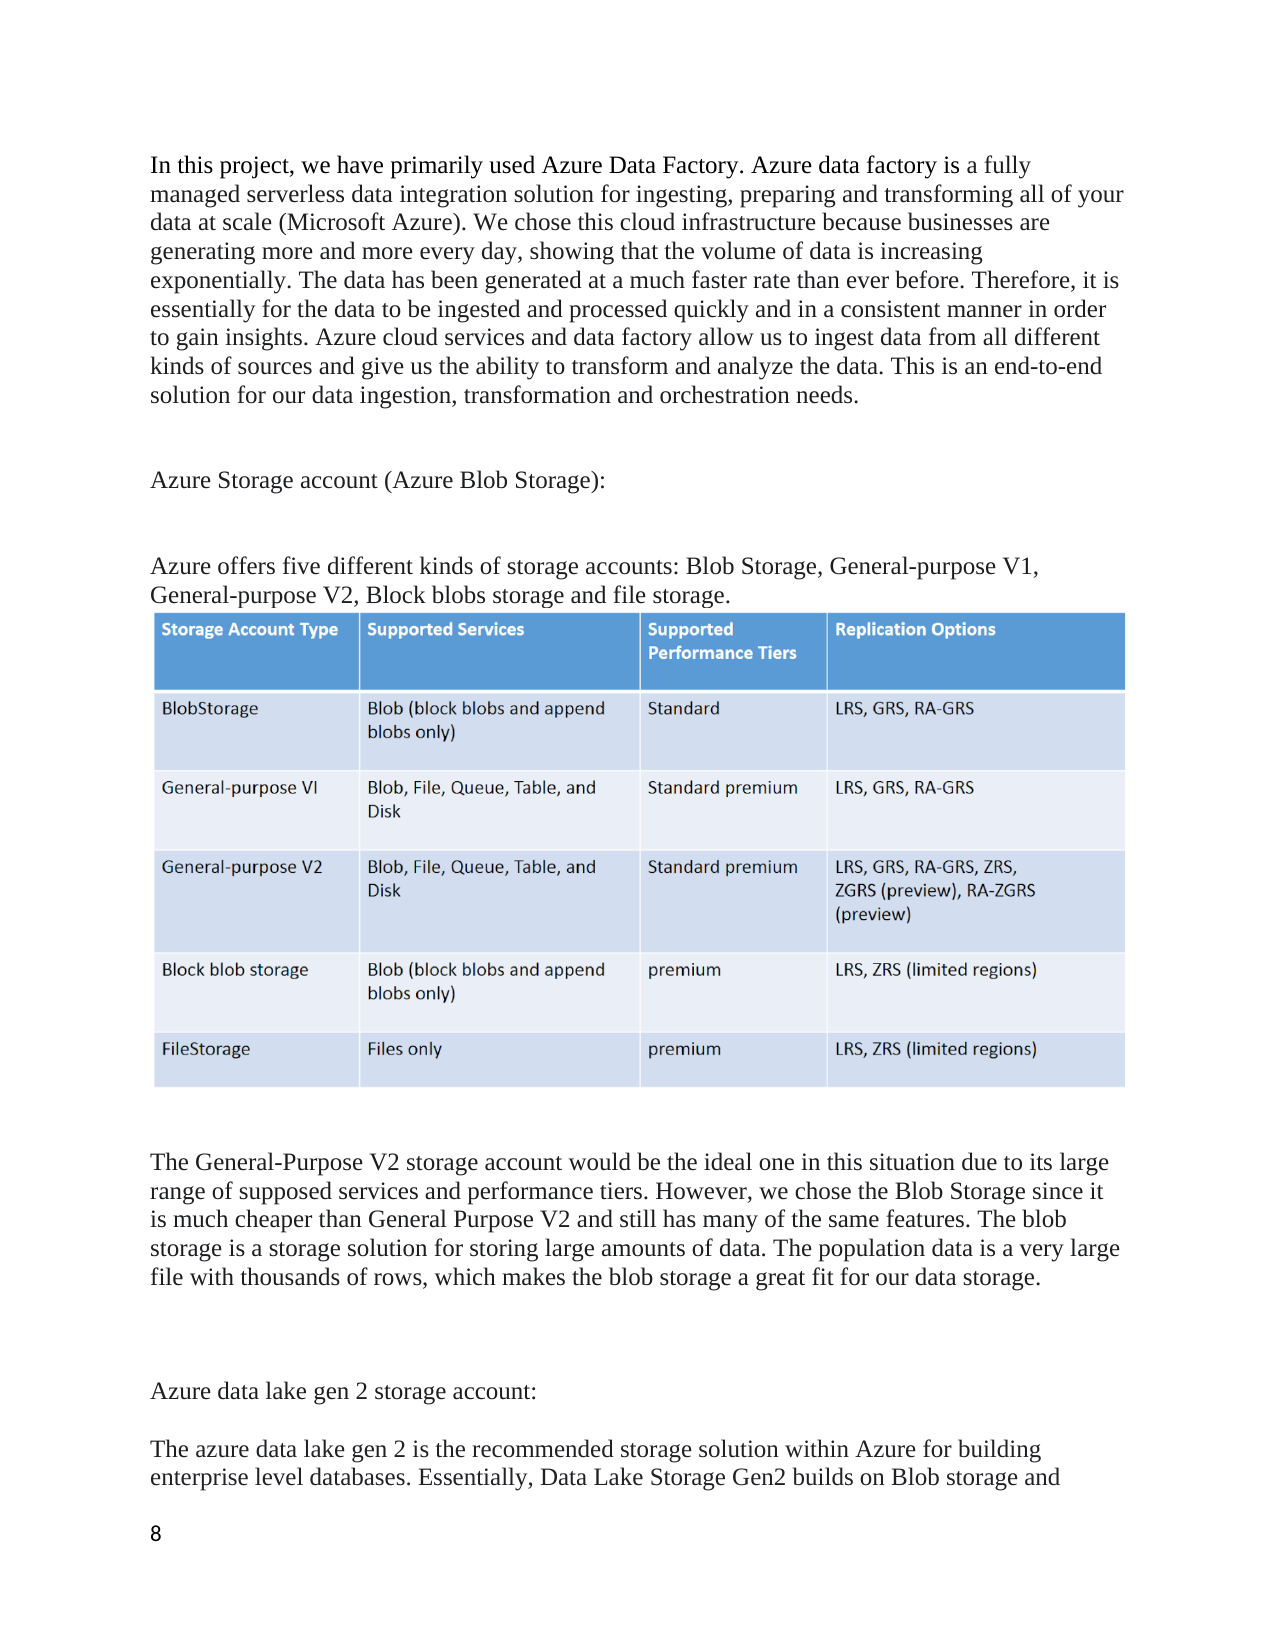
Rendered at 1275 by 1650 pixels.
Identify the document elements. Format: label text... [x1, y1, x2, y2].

text The General-Purpose V2 storage account would be the ideal one in this situation due to its large range of supposed services and performance tiers. However, we chose the Blob Storage since it is much cheaper than General Purpose V2 and still has many of the same features. The blob storage is a storage solution for storing large amounts of data. The population data is a very large file with thousands of rows, which makes the blob storage a great fit for our data storage. [150, 1147, 1125, 1291]
text Azure offers five different kinds of storage accounts: Blob Storage, General-purpose V1, General-purpose V2, Block blobs storage and file storage. [150, 551, 1125, 608]
text In this project, we have primarily used Azure Data Factory. Azure data factory is a fully managed serverless data integration solution for ingesting, preparing and transforming all of your data at scale (Microsoft Azure). We chose this cloud infrastructure because businesses are generating more and more every day, showing that the volume of data is increasing exponentially. The data has been generated at a much faster rate than ever before. Therefore, it is essentially for the data to be ingested and processed quickly and in a consistent manner in order to gain insights. Azure cloud services and data factory allow us to ingest data from all different kinds of sources and give us the ability to transform and analyze the data. This is an end-to-end solution for our data ingestion, transformation and orchestration needs. [150, 150, 1125, 409]
picture [150, 608, 1125, 1091]
text Azure data lake gen 2 storage account: [150, 1376, 1125, 1405]
text Azure Storage account (Azure Blob Storage): [150, 466, 1125, 494]
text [150, 1434, 1125, 1491]
